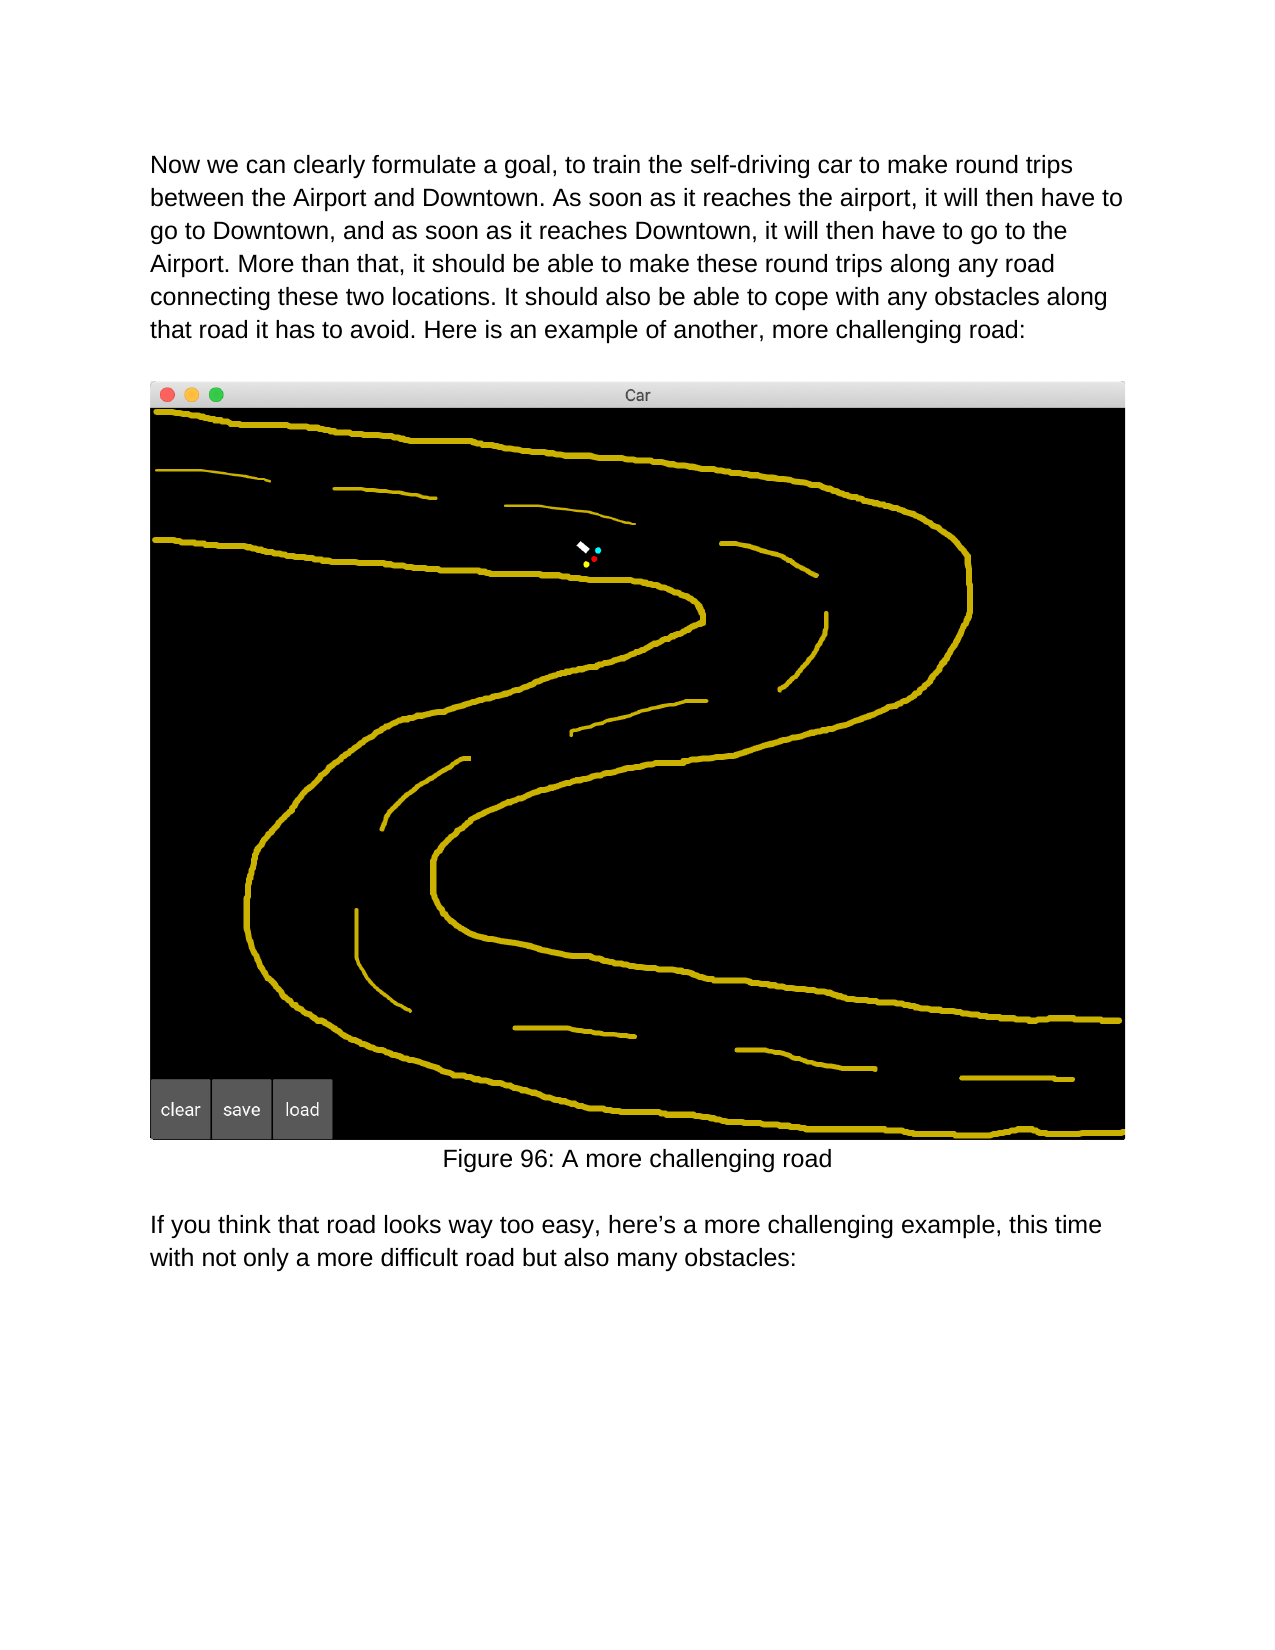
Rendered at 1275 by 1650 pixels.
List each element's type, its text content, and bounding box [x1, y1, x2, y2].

picture [150, 381, 1125, 1140]
text Now we can clearly formulate a goal, to train the self-driving car to make round trips between the Airport and Downtown. As soon as it reaches the airport, it will then have to go to Downtown, and as soon as it reaches Downtown, it will then have to go to the Airport. More than that, it should be able to make these round trips along any road connecting these two locations. It should also be able to cope with any obstacles along that road it has to avoid. Here is an example of another, more challenging road: [150, 150, 1125, 344]
text If you think that road looks way too easy, here’s a more challenging example, this time with not only a more difficult road but also many obstacles: [150, 1210, 1125, 1272]
text Figure 96: A more challenging road [150, 1140, 1125, 1172]
